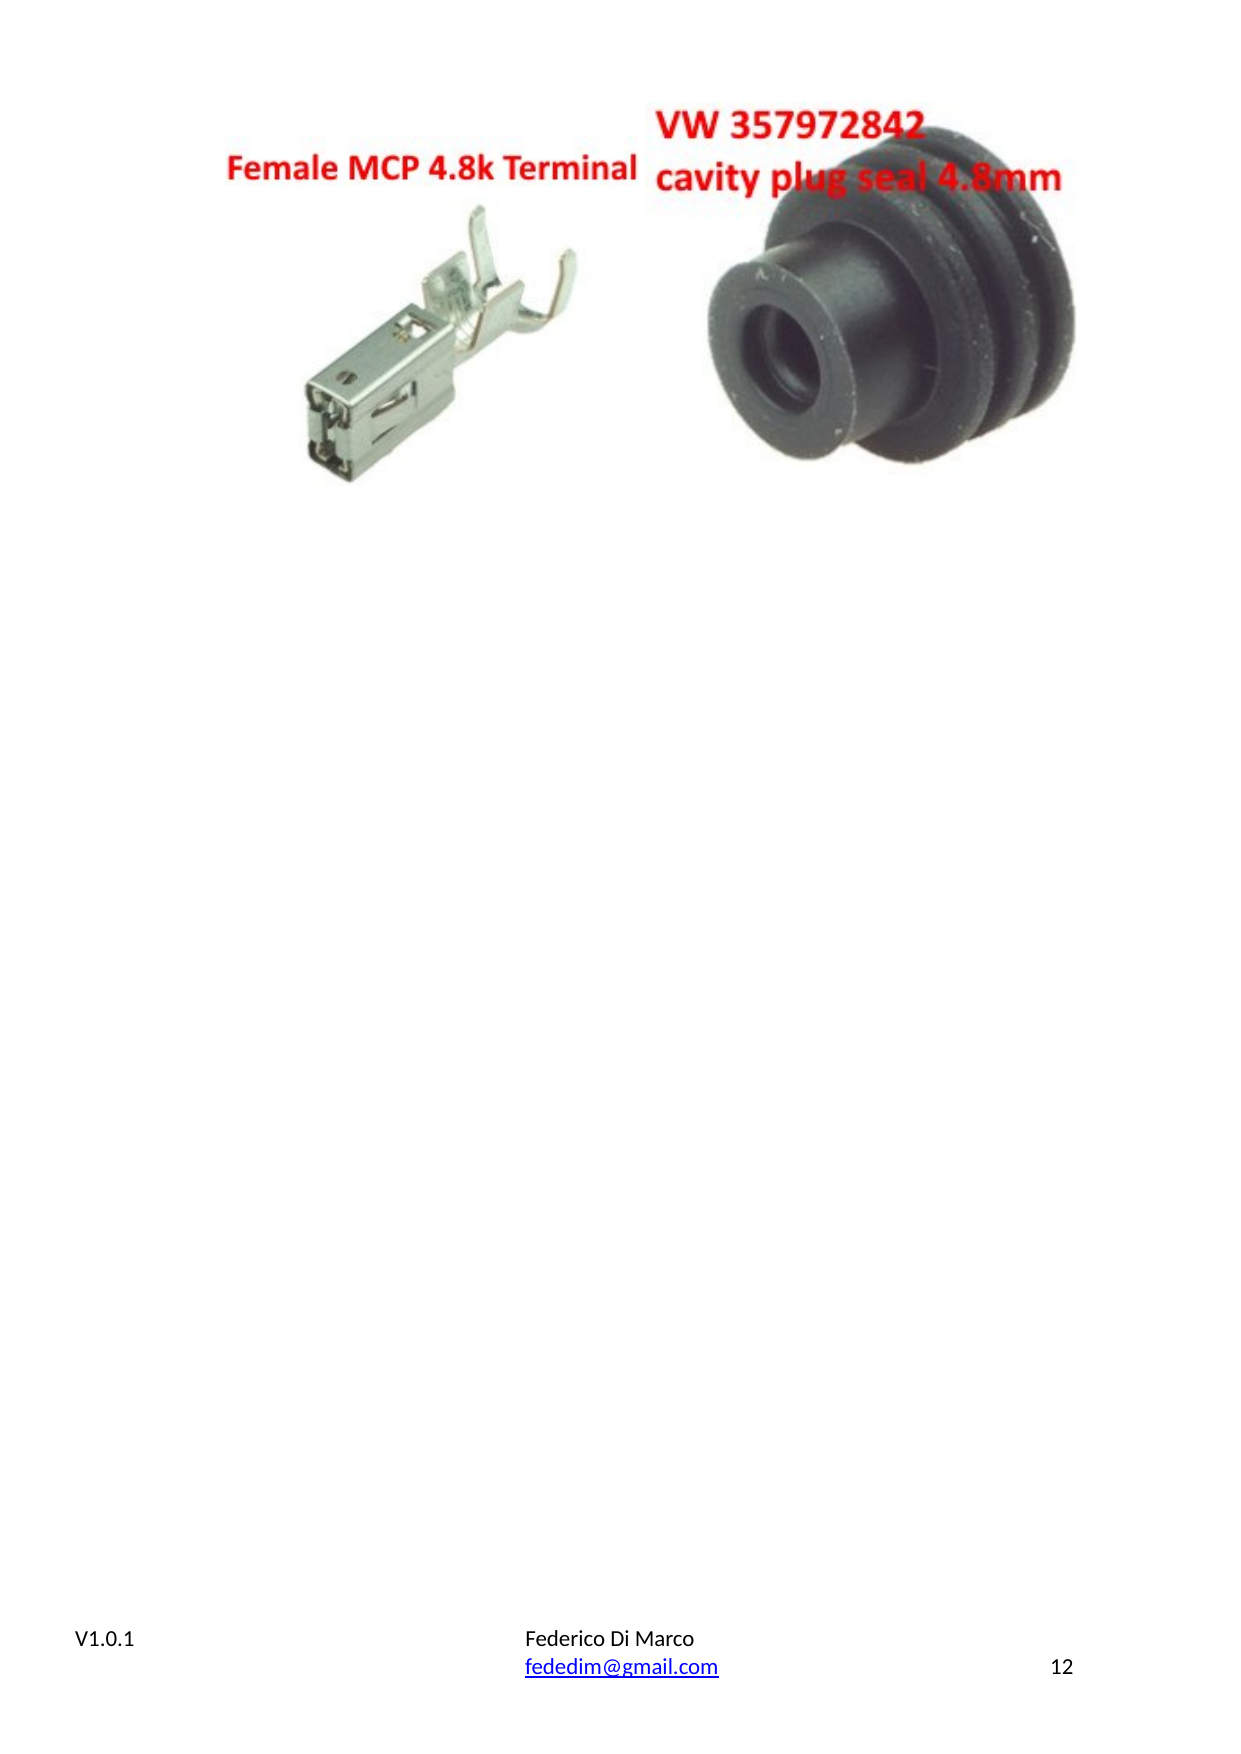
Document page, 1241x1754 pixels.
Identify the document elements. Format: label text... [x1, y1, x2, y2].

picture [645, 75, 1120, 550]
picture [225, 136, 639, 550]
